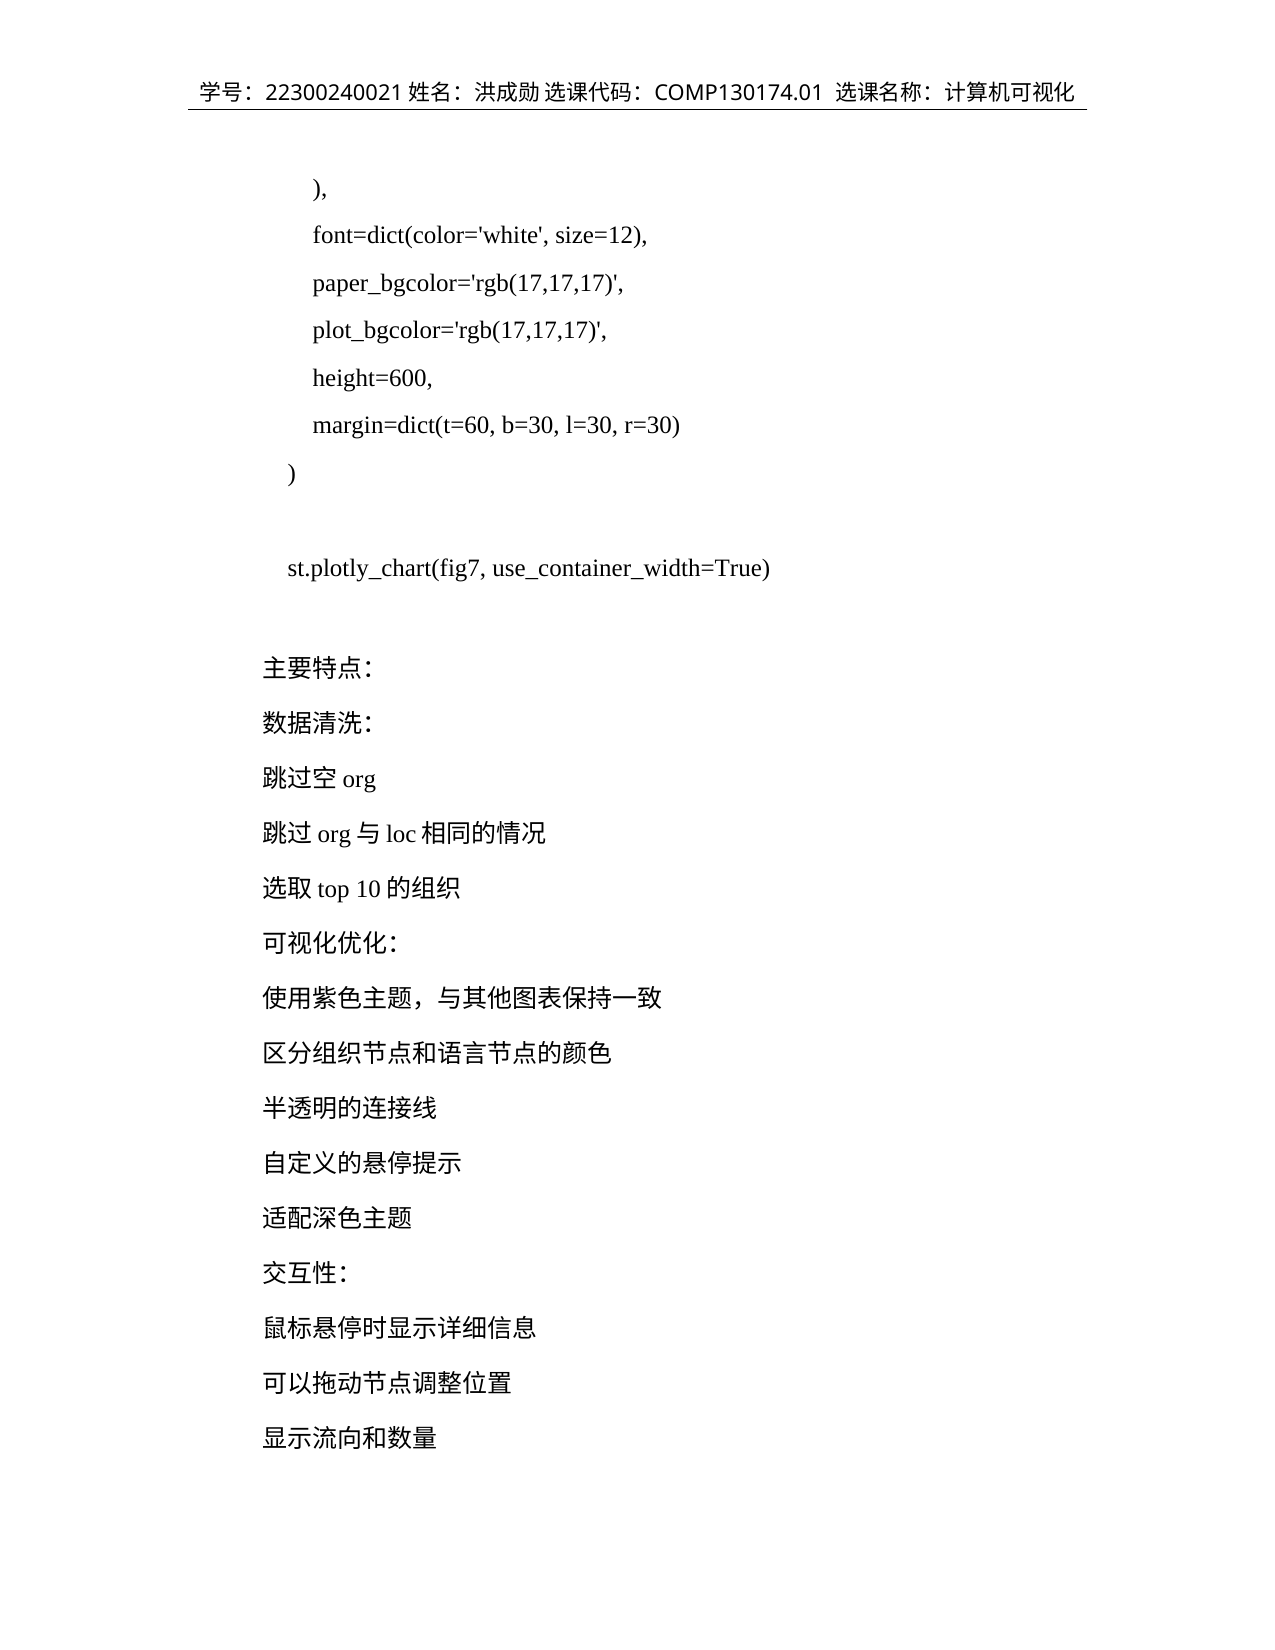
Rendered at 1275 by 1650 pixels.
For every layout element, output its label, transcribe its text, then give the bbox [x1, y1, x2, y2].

text 自定义的悬停提示 [262, 1143, 1087, 1179]
text 主要特点： [262, 648, 1087, 684]
text 交互性： [262, 1253, 1087, 1289]
text 可视化优化： [262, 923, 1087, 959]
text ) [262, 458, 1087, 487]
text height=600, [262, 363, 1087, 392]
text paper_bgcolor='rgb(17,17,17)', [262, 268, 1087, 297]
text 区分组织节点和语言节点的颜色 [262, 1033, 1087, 1069]
text st.plotly_chart(fig7, use_container_width=True) [262, 553, 1087, 582]
text plot_bgcolor='rgb(17,17,17)', [262, 316, 1087, 344]
text font=dict(color='white', size=12), [262, 221, 1087, 249]
text margin=dict(t=60, b=30, l=30, r=30) [262, 411, 1087, 439]
text 适配深色主题 [262, 1198, 1087, 1234]
text 跳过空org [262, 758, 1087, 794]
text 选取top 10的组织 [262, 868, 1087, 904]
text 数据清洗： [262, 703, 1087, 739]
text 鼠标悬停时显示详细信息 [262, 1308, 1087, 1344]
text 显示流向和数量 [262, 1418, 1087, 1454]
text 半透明的连接线 [262, 1088, 1087, 1124]
text 可以拖动节点调整位置 [262, 1363, 1087, 1399]
text 使用紫色主题，与其他图表保持一致 [262, 978, 1087, 1014]
text ), [262, 173, 1087, 202]
text 跳过org与loc相同的情况 [262, 813, 1087, 849]
